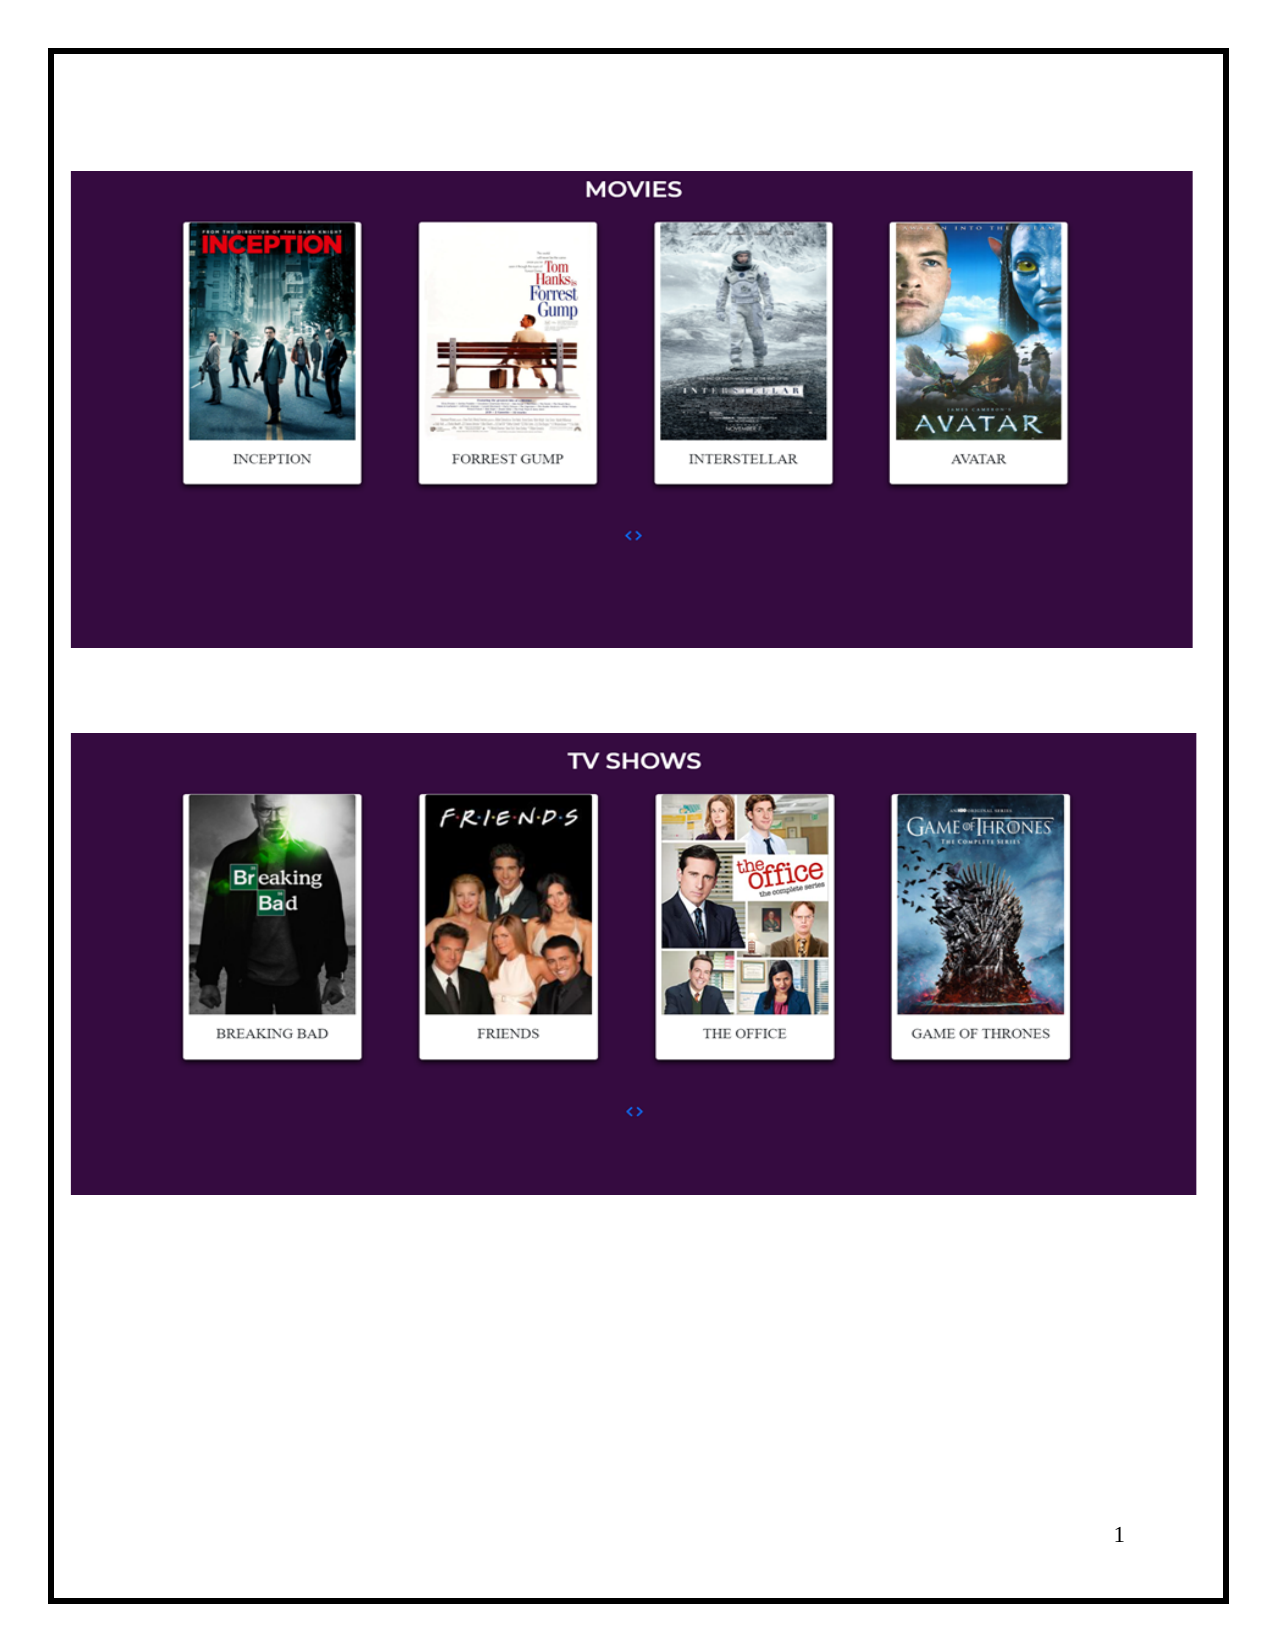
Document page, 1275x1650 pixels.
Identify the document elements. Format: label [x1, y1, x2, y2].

picture [70, 733, 1197, 1195]
picture [70, 171, 1193, 648]
